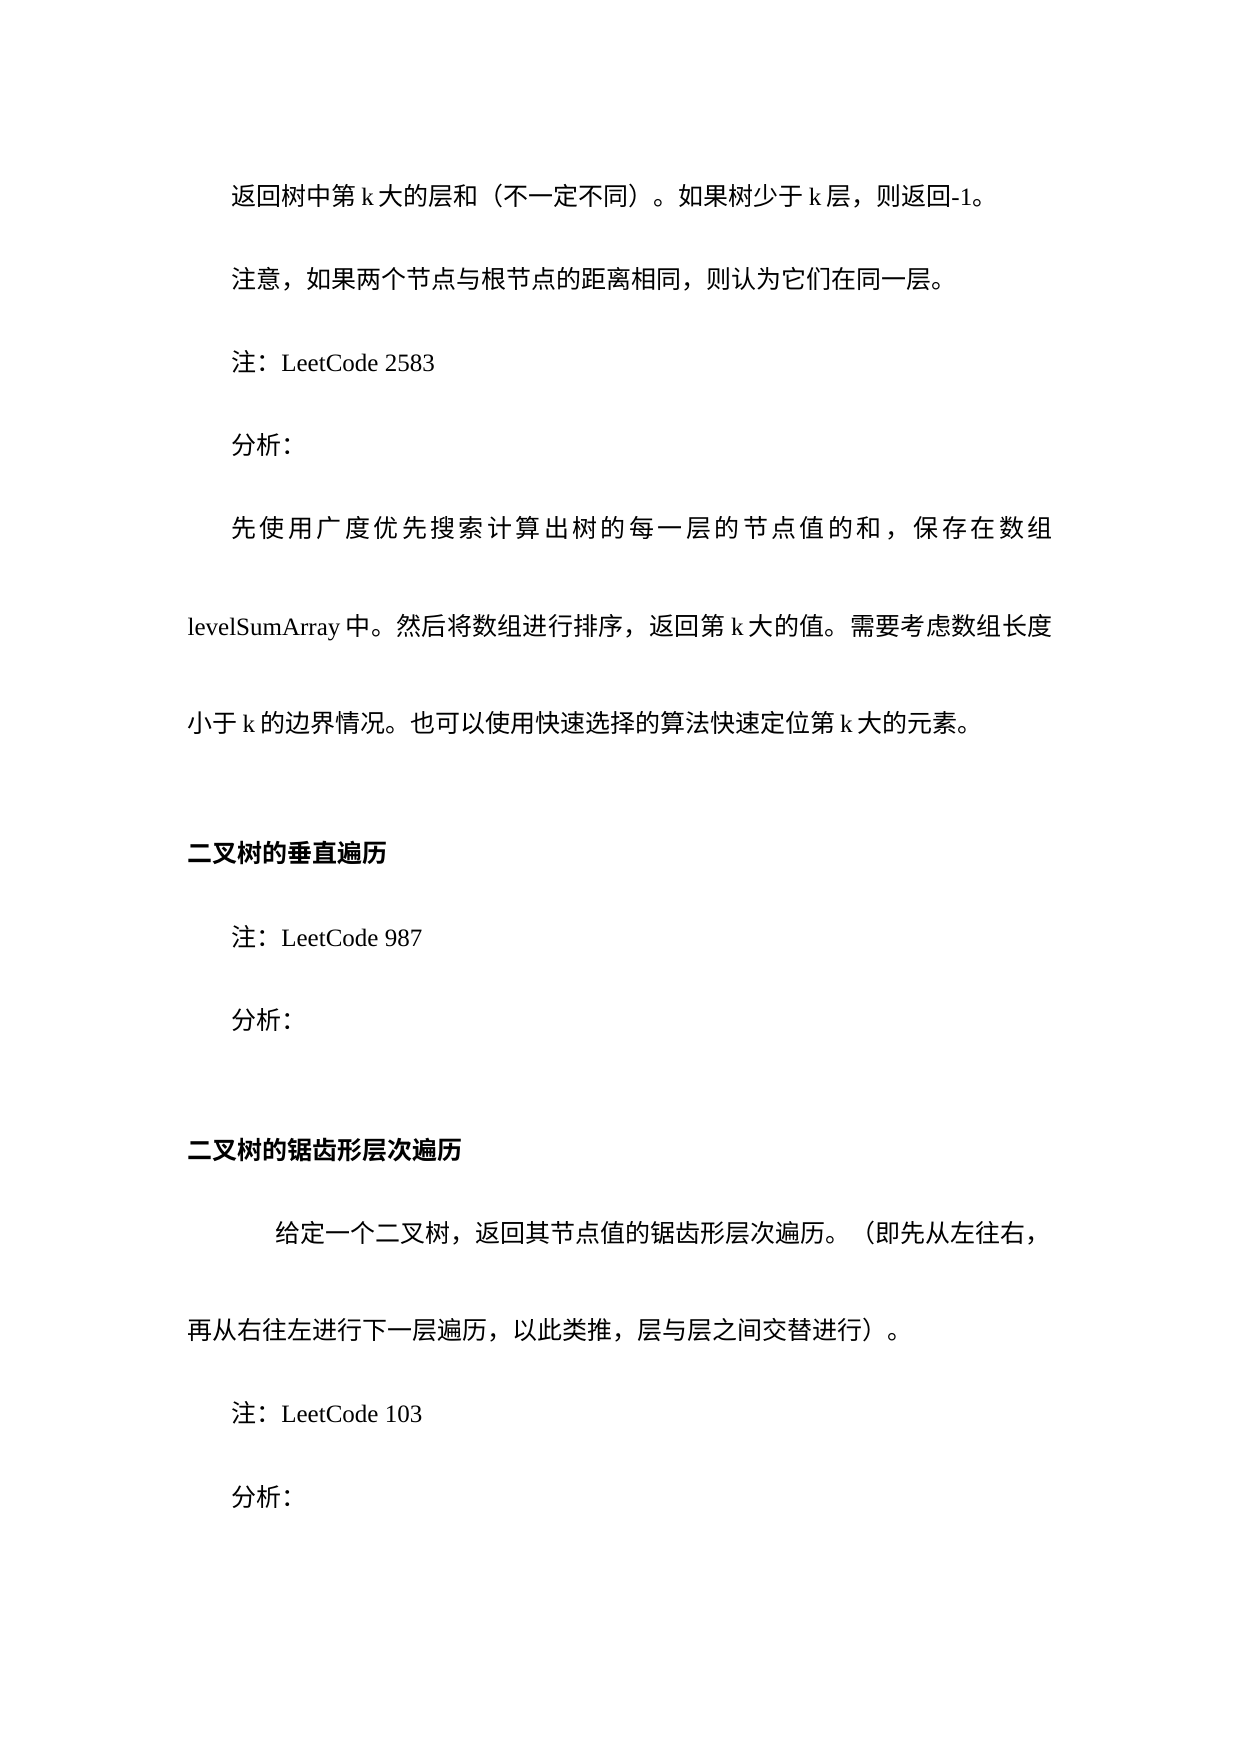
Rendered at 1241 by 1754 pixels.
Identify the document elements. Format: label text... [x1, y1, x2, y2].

text 注：LeetCode 987 [187, 903, 1053, 968]
text 返回树中第k大的层和（不一定不同）。如果树少于k层，则返回-1。 [187, 162, 1053, 227]
text 注意，如果两个节点与根节点的距离相同，则认为它们在同一层。 [187, 245, 1053, 310]
text 分析： [187, 1463, 1053, 1528]
subtitle 二叉树的垂直遍历 [187, 819, 1053, 884]
subtitle 二叉树的锯齿形层次遍历 [187, 1116, 1053, 1181]
text 先使用广度优先搜索计算出树的每一层的节点值的和，保存在数组levelSumArray中。然后将数组进行排序，返回第k大的值。需要考虑数组长度小于k的边界情况。也可以使用快速选择的算法快速定位第k大的元素。 [187, 494, 1053, 754]
text 分析： [187, 986, 1053, 1051]
text 注：LeetCode 103 [187, 1379, 1053, 1444]
text 给定一个二叉树，返回其节点值的锯齿形层次遍历。（即先从左往右，再从右往左进行下一层遍历，以此类推，层与层之间交替进行）。 [187, 1199, 1053, 1361]
text 分析： [187, 411, 1053, 476]
text 注：LeetCode 2583 [187, 328, 1053, 393]
